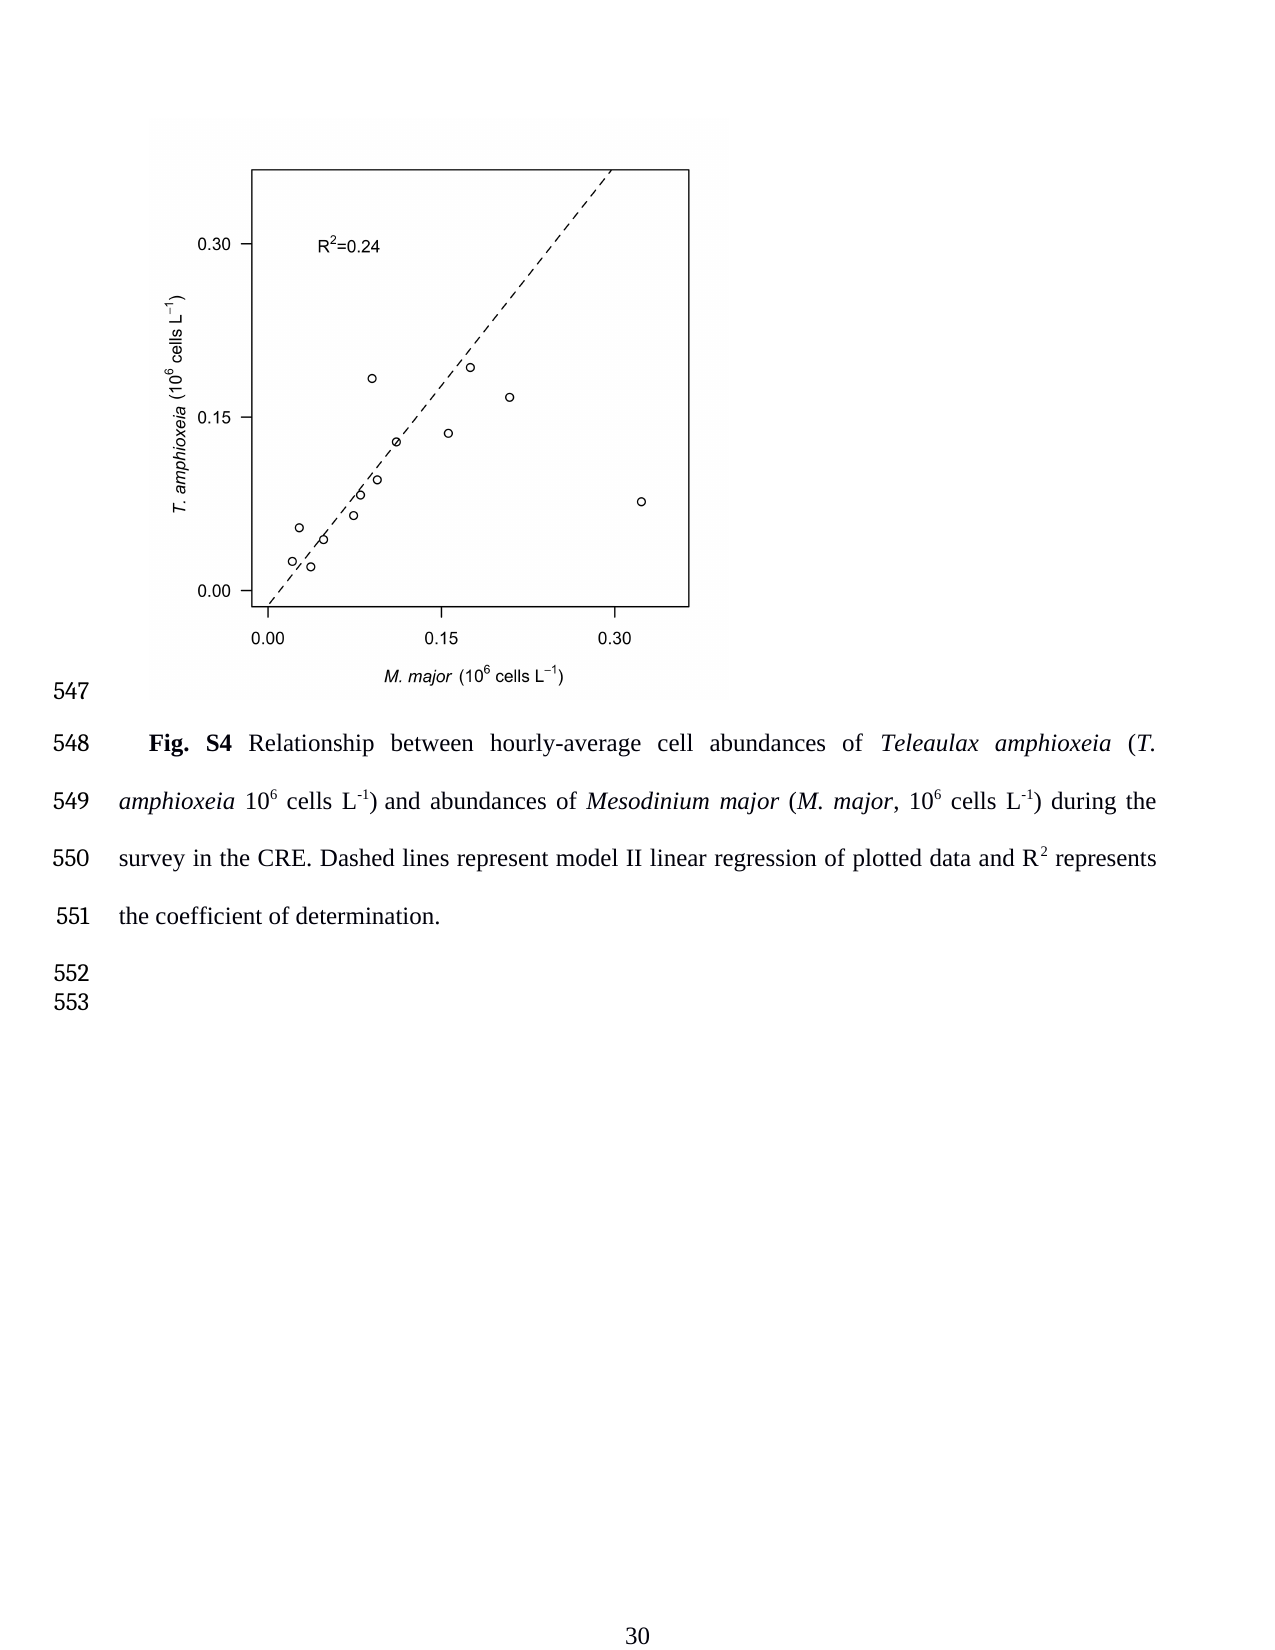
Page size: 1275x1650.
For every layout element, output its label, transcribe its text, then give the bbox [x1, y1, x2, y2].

picture [148, 118, 730, 700]
text Fig. S4 Relationship between hourly-average cell abundances of Teleaulax amphioxeia (T. amphioxeia 106 cells L-1) and abundances of Mesodinium major (M. major, 106 cells L-1) during the survey in the CRE. Dashed lines represent model II linear regression of plotted data and R2 represents the coefficient of determination. [118, 728, 1156, 929]
